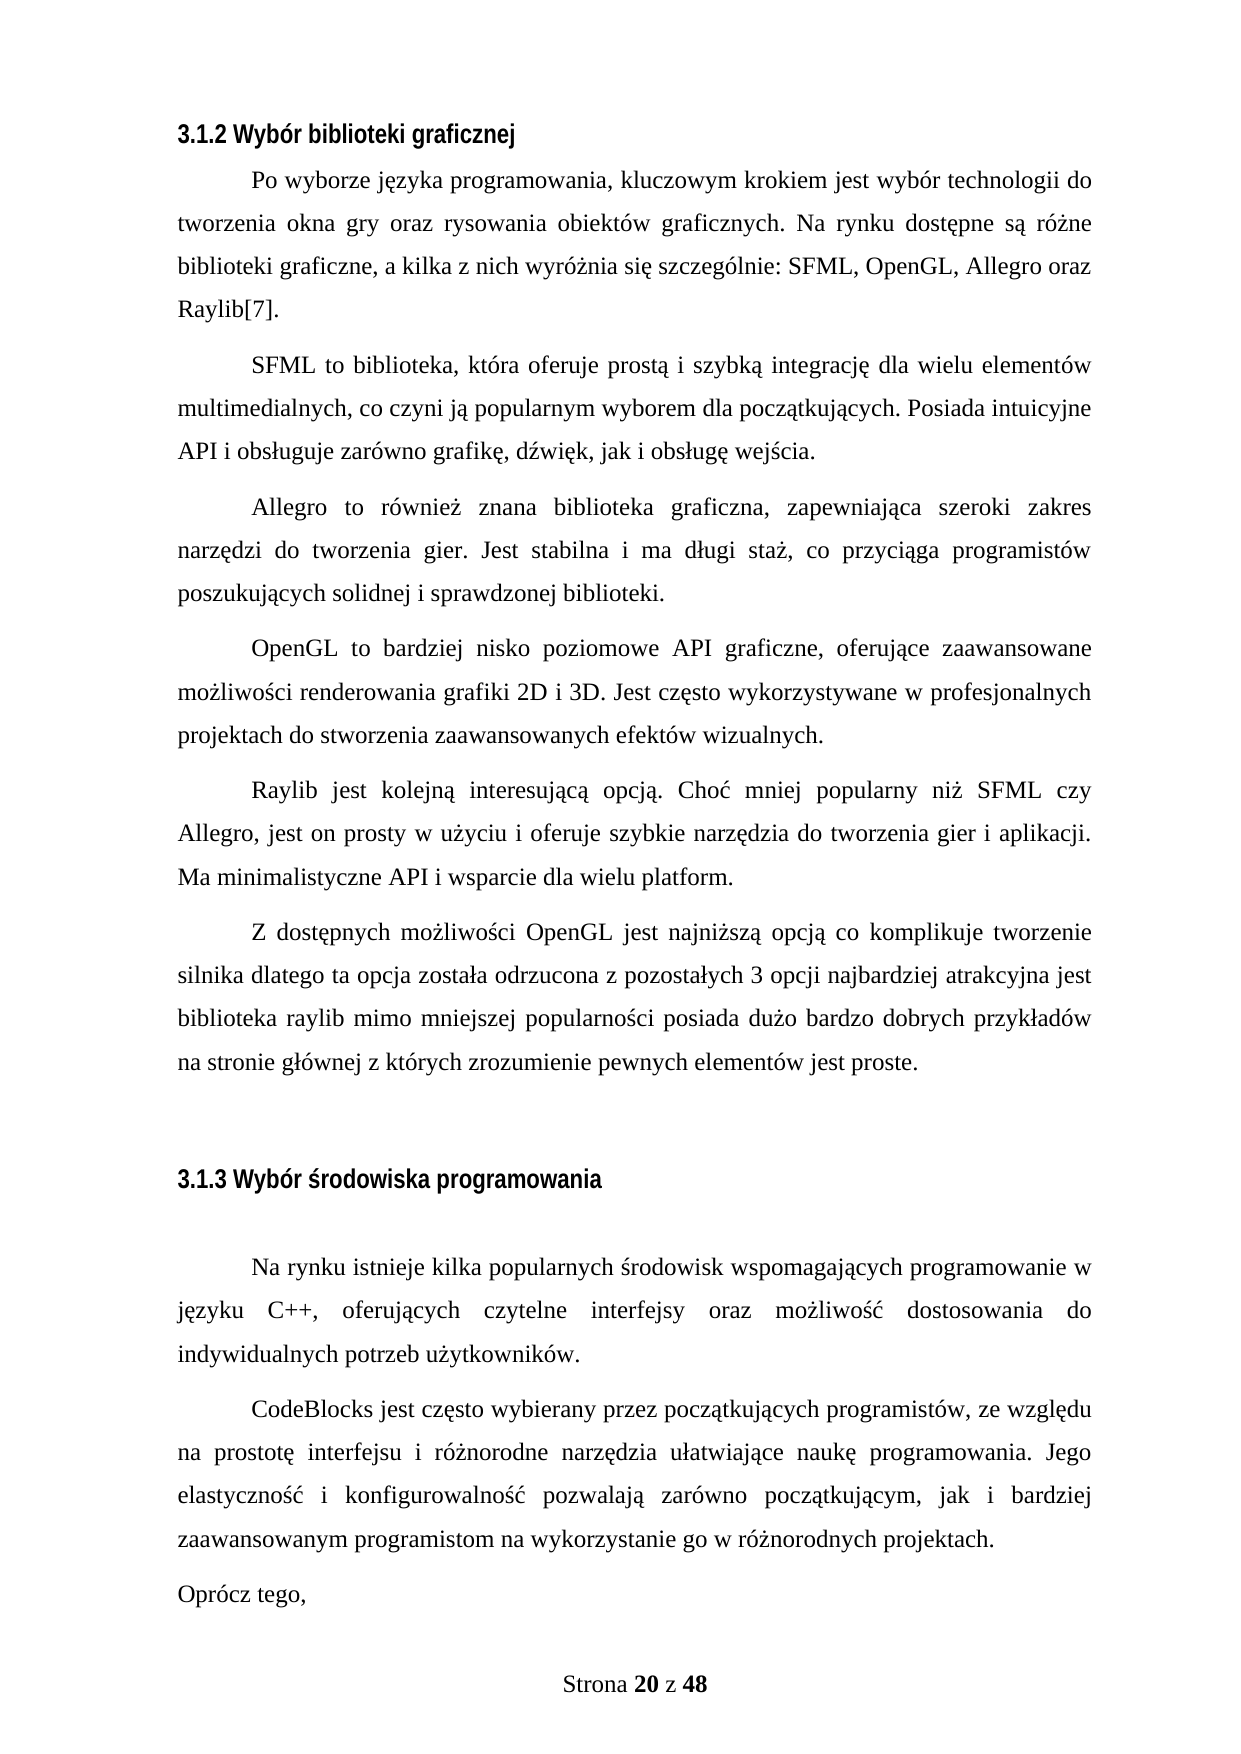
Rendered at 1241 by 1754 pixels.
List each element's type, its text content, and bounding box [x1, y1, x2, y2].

subtitle Allegro to również znana biblioteka graficzna, zapewniająca szeroki zakres narzędzi do tworzenia gier. Jest stabilna i ma długi staż, co przyciąga programistów poszukujących solidnej i sprawdzonej biblioteki. [177, 492, 1092, 607]
subtitle Po wyborze języka programowania, kluczowym krokiem jest wybór technologii do tworzenia okna gry oraz rysowania obiektów graficznych. Na rynku dostępne są różne biblioteki graficzne, a kilka z nich wyróżnia się szczególnie: SFML, OpenGL, Allegro oraz Raylib[7]. [177, 165, 1092, 323]
subtitle Raylib jest kolejną interesującą opcją. Choć mniej popularny niż SFML czy Allegro, jest on prosty w użyciu i oferuje szybkie narzędzia do tworzenia gier i aplikacji. Ma minimalistyczne API i wsparcie dla wielu platform. [177, 775, 1092, 890]
subtitle Na rynku istnieje kilka popularnych środowisk wspomagających programowanie w języku C++, oferujących czytelne interfejsy oraz możliwość dostosowania do indywidualnych potrzeb użytkowników. [177, 1209, 1092, 1367]
text 3.1.2 Wybór biblioteki graficznej [177, 118, 1092, 149]
subtitle Z dostępnych możliwości OpenGL jest najniższą opcją co komplikuje tworzenie silnika dlatego ta opcja została odrzucona z pozostałych 3 opcji najbardziej atrakcyjna jest biblioteka raylib mimo mniejszej popularności posiada dużo bardzo dobrych przykładów na stronie głównej z których zrozumienie pewnych elementów jest proste. [177, 917, 1092, 1075]
subtitle OpenGL to bardziej nisko poziomowe API graficzne, oferujące zaawansowane możliwości renderowania grafiki 2D i 3D. Jest często wykorzystywane w profesjonalnych projektach do stworzenia zaawansowanych efektów wizualnych. [177, 633, 1092, 748]
text 3.1.3 Wybór środowiska programowania [177, 1163, 1092, 1194]
subtitle CodeBlocks jest często wybierany przez początkujących programistów, ze względu na prostotę interfejsu i różnorodne narzędzia ułatwiające naukę programowania. Jego elastyczność i konfigurowalność pozwalają zarówno początkującym, jak i bardziej zaawansowanym programistom na wykorzystanie go w różnorodnych projektach. [177, 1394, 1092, 1552]
subtitle Oprócz tego, [177, 1579, 1092, 1608]
subtitle SFML to biblioteka, która oferuje prostą i szybką integrację dla wielu elementów multimedialnych, co czyni ją popularnym wyborem dla początkujących. Posiada intuicyjne API i obsługuje zarówno grafikę, dźwięk, jak i obsługę wejścia. [177, 350, 1092, 465]
